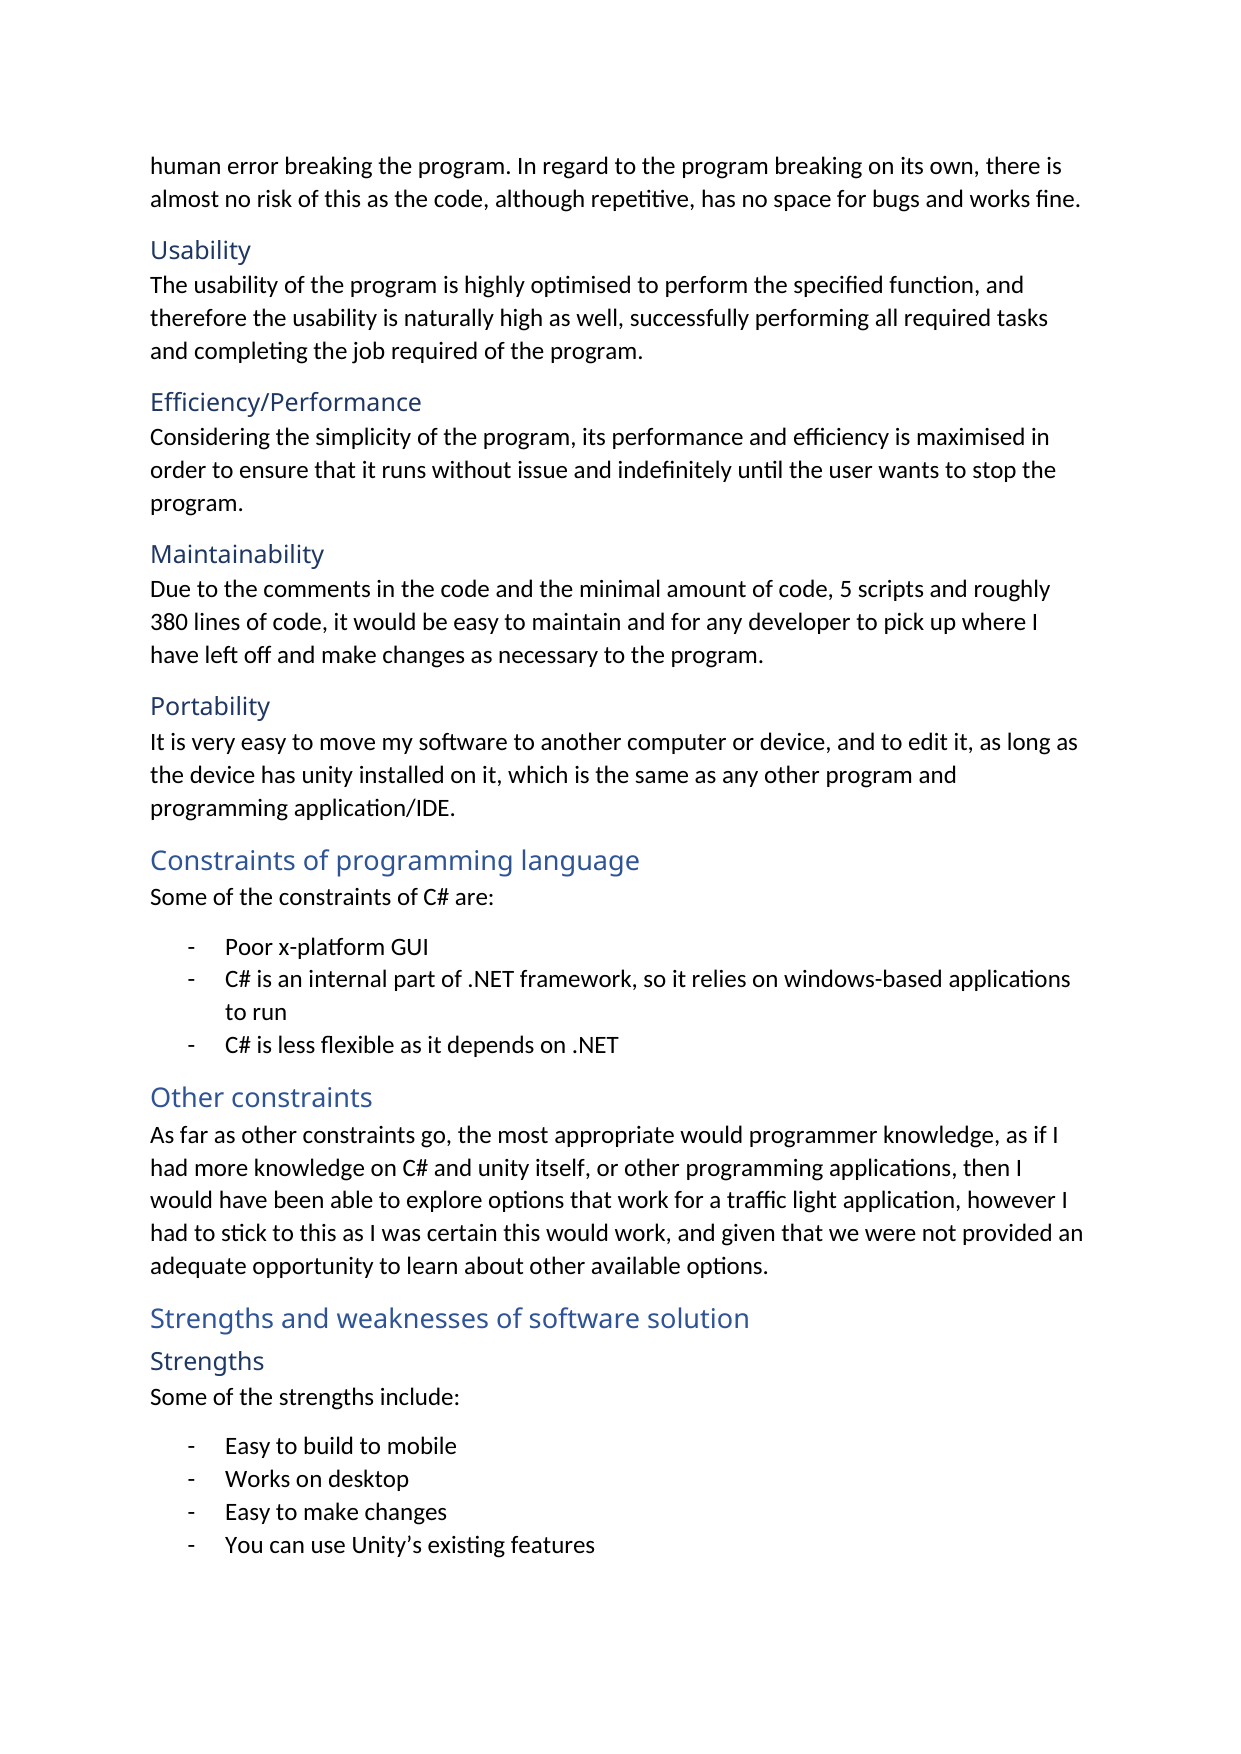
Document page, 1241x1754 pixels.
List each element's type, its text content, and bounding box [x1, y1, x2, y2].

subtitle Strengths [150, 1344, 1090, 1378]
subtitle Efficiency/Performance [150, 385, 1090, 419]
text Some of the constraints of C# are: [150, 881, 1090, 912]
subtitle Maintainability [150, 537, 1090, 571]
subtitle Portability [150, 689, 1090, 723]
subtitle Usability [150, 232, 1090, 267]
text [150, 150, 1090, 213]
list Easy to build to mobile [187, 1430, 1090, 1461]
subtitle Other constraints [150, 1079, 1090, 1116]
subtitle Strengths and weaknesses of software solution [150, 1300, 1090, 1337]
text Considering the simplicity of the program, its performance and efficiency is maximised in order to ensure that it runs without issue and indefinitely until the user wants to stop the program. [150, 421, 1090, 518]
list Easy to make changes [187, 1496, 1090, 1527]
list Works on desktop [187, 1463, 1090, 1494]
text As far as other constraints go, the most appropriate would programmer knowledge, as if I had more knowledge on C# and unity itself, or other programming applications, then I would have been able to explore options that work for a traffic light application, however I had to stick to this as I was certain this would work, and given that we were not provided an adequate opportunity to learn about other available options. [150, 1119, 1090, 1281]
list Poor x-platform GUI [187, 931, 1090, 961]
list You can use Unity’s existing features [187, 1529, 1090, 1559]
subtitle Constraints of programming language [150, 841, 1090, 878]
text It is very easy to move my software to another computer or device, and to edit it, as long as the device has unity installed on it, which is the same as any other program and programming application/IDE. [150, 726, 1090, 822]
text Some of the strengths include: [150, 1381, 1090, 1411]
text The usability of the program is highly optimised to perform the specified function, and therefore the usability is naturally high as well, successfully performing all required tasks and completing the job required of the program. [150, 269, 1090, 366]
list C# is less flexible as it depends on .NET [187, 1029, 1090, 1060]
text Due to the comments in the code and the minimal amount of code, 5 scripts and roughly 380 lines of code, it would be easy to maintain and for any developer to pick up where I have left off and make changes as necessary to the program. [150, 574, 1090, 670]
list C# is an internal part of .NET framework, so it relies on windows-based applications to run [187, 963, 1090, 1027]
